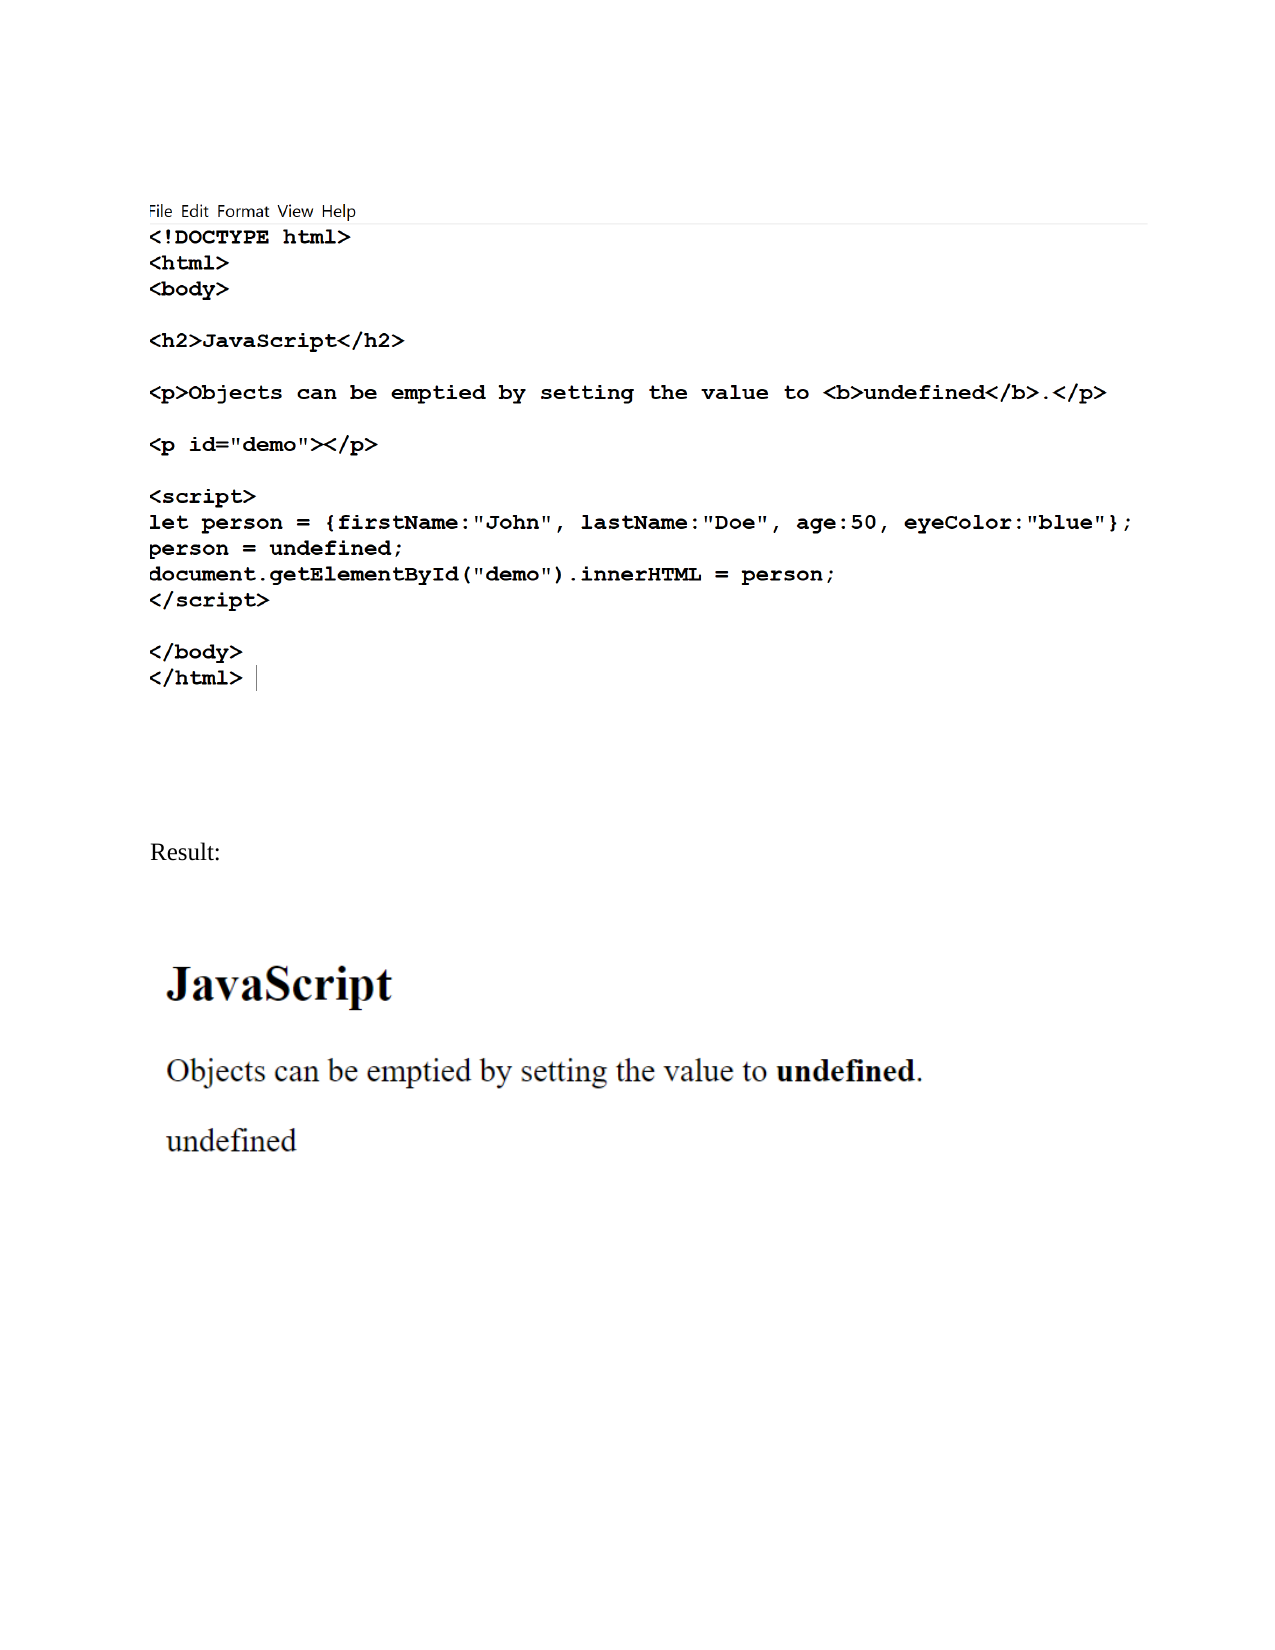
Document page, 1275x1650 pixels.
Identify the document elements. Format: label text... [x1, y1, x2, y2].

text Result: [150, 837, 1125, 866]
picture [150, 197, 1148, 771]
picture [150, 932, 1125, 1253]
